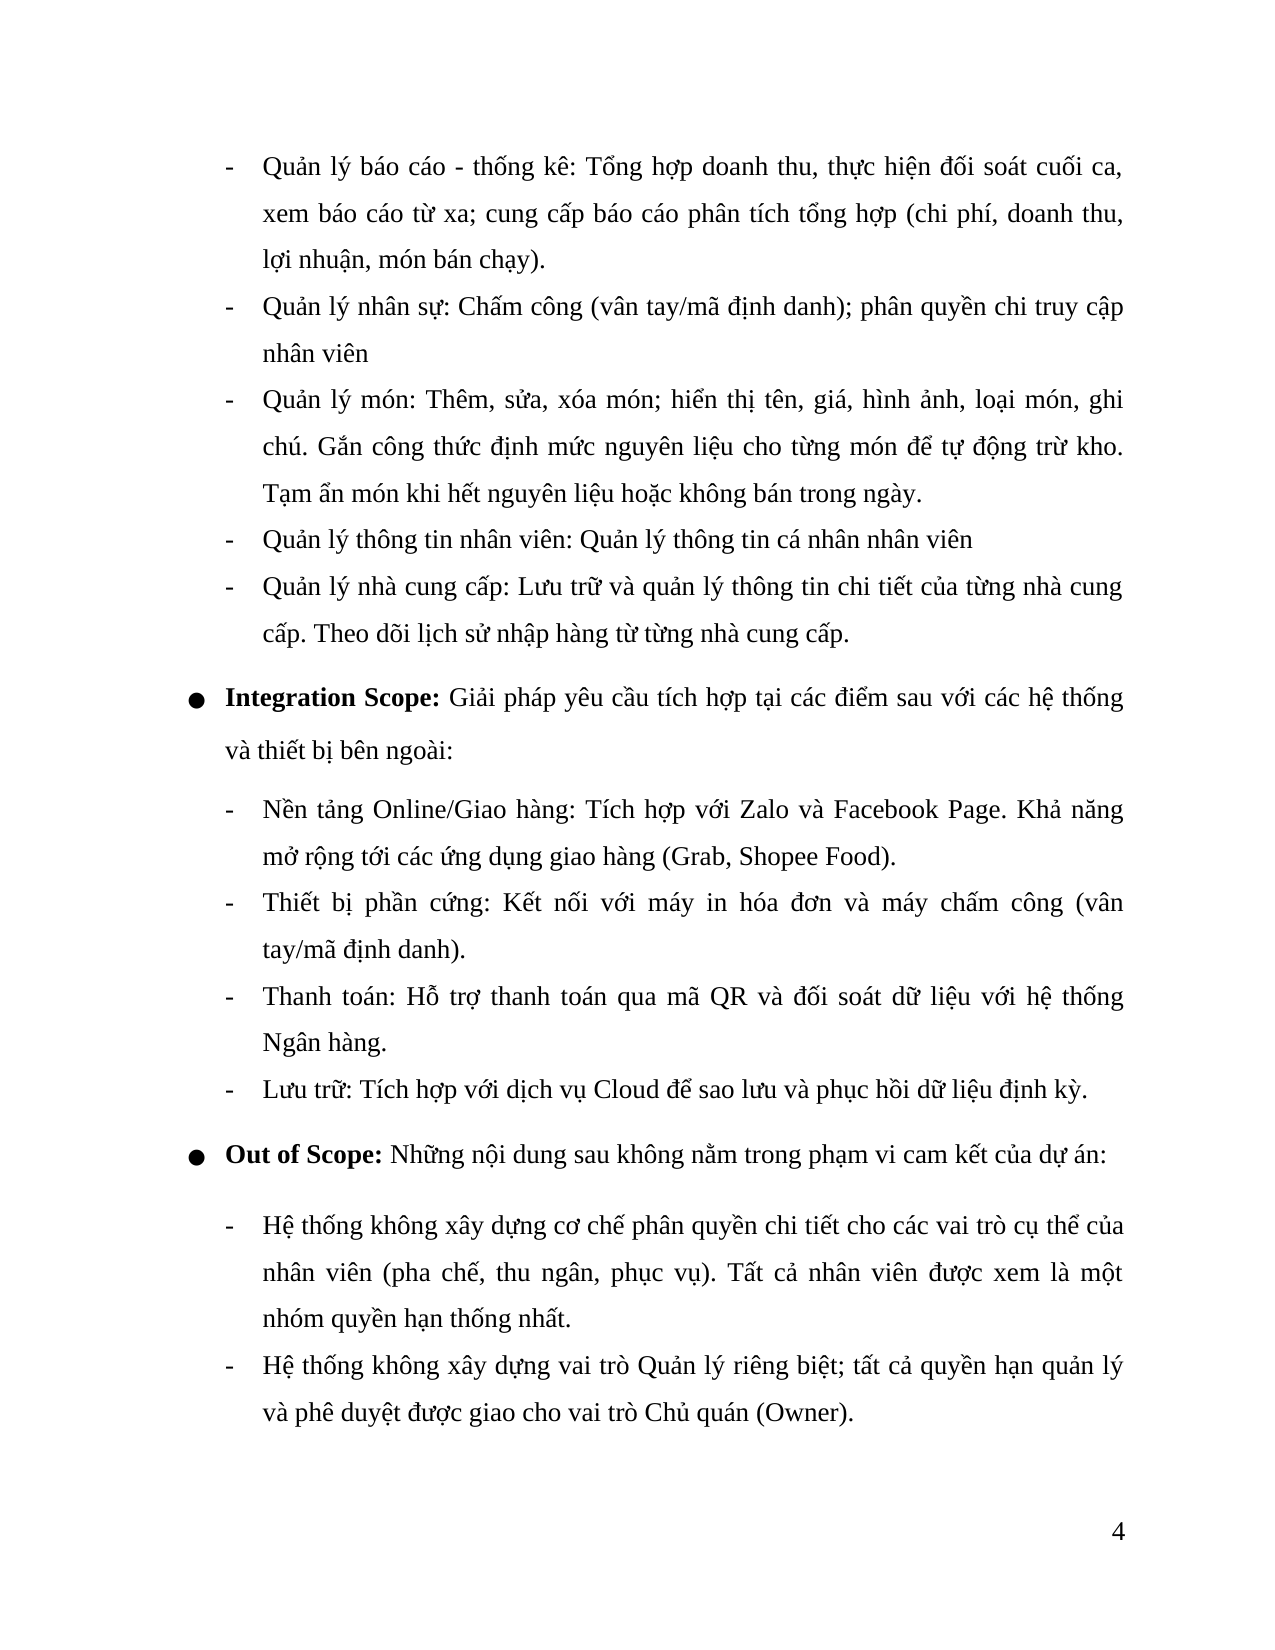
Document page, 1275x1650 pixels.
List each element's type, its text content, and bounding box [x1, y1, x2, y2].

list Hệ thống không xây dựng vai trò Quản lý riêng biệt; tất cả quyền hạn quản lý và phê duyệt được giao cho vai trò Chủ quán (Owner). [225, 1349, 1125, 1427]
list Quản lý thông tin nhân viên: Quản lý thông tin cá nhân nhân viên [225, 523, 1125, 554]
list Lưu trữ: Tích hợp với dịch vụ Cloud để sao lưu và phục hồi dữ liệu định kỳ. [225, 1073, 1125, 1104]
list Quản lý báo cáo - thống kê: Tổng hợp doanh thu, thực hiện đối soát cuối ca, xem báo cáo từ xa; cung cấp báo cáo phân tích tổng hợp (chi phí, doanh thu, lợi nhuận, món bán chạy). [225, 150, 1125, 274]
list Thanh toán: Hỗ trợ thanh toán qua mã QR và đối soát dữ liệu với hệ thống Ngân hàng. [225, 980, 1125, 1058]
list Nền tảng Online/Giao hàng: Tích hợp với Zalo và Facebook Page. Khả năng mở rộng tới các ứng dụng giao hàng (Grab, Shopee Food). [225, 793, 1125, 871]
list Hệ thống không xây dựng cơ chế phân quyền chi tiết cho các vai trò cụ thể của nhân viên (pha chế, thu ngân, phục vụ). Tất cả nhân viên được xem là một nhóm quyền hạn thống nhất. [225, 1209, 1125, 1333]
list Out of Scope: Những nội dung sau không nằm trong phạm vi cam kết của dự án: [187, 1132, 1125, 1175]
list Integration Scope: Giải pháp yêu cầu tích hợp tại các điểm sau với các hệ thống và thiết bị bên ngoài: [187, 676, 1125, 765]
list Thiết bị phần cứng: Kết nối với máy in hóa đơn và máy chấm công (vân tay/mã định danh). [225, 887, 1125, 964]
list Quản lý nhân sự: Chấm công (vân tay/mã định danh); phân quyền chi truy cập nhân viên [225, 290, 1125, 368]
list Quản lý nhà cung cấp: Lưu trữ và quản lý thông tin chi tiết của từng nhà cung cấp. Theo dõi lịch sử nhập hàng từ từng nhà cung cấp. [225, 570, 1125, 648]
list Quản lý món: Thêm, sửa, xóa món; hiển thị tên, giá, hình ảnh, loại món, ghi chú. Gắn công thức định mức nguyên liệu cho từng món để tự động trừ kho. Tạm ẩn món khi hết nguyên liệu hoặc không bán trong ngày. [225, 383, 1125, 508]
